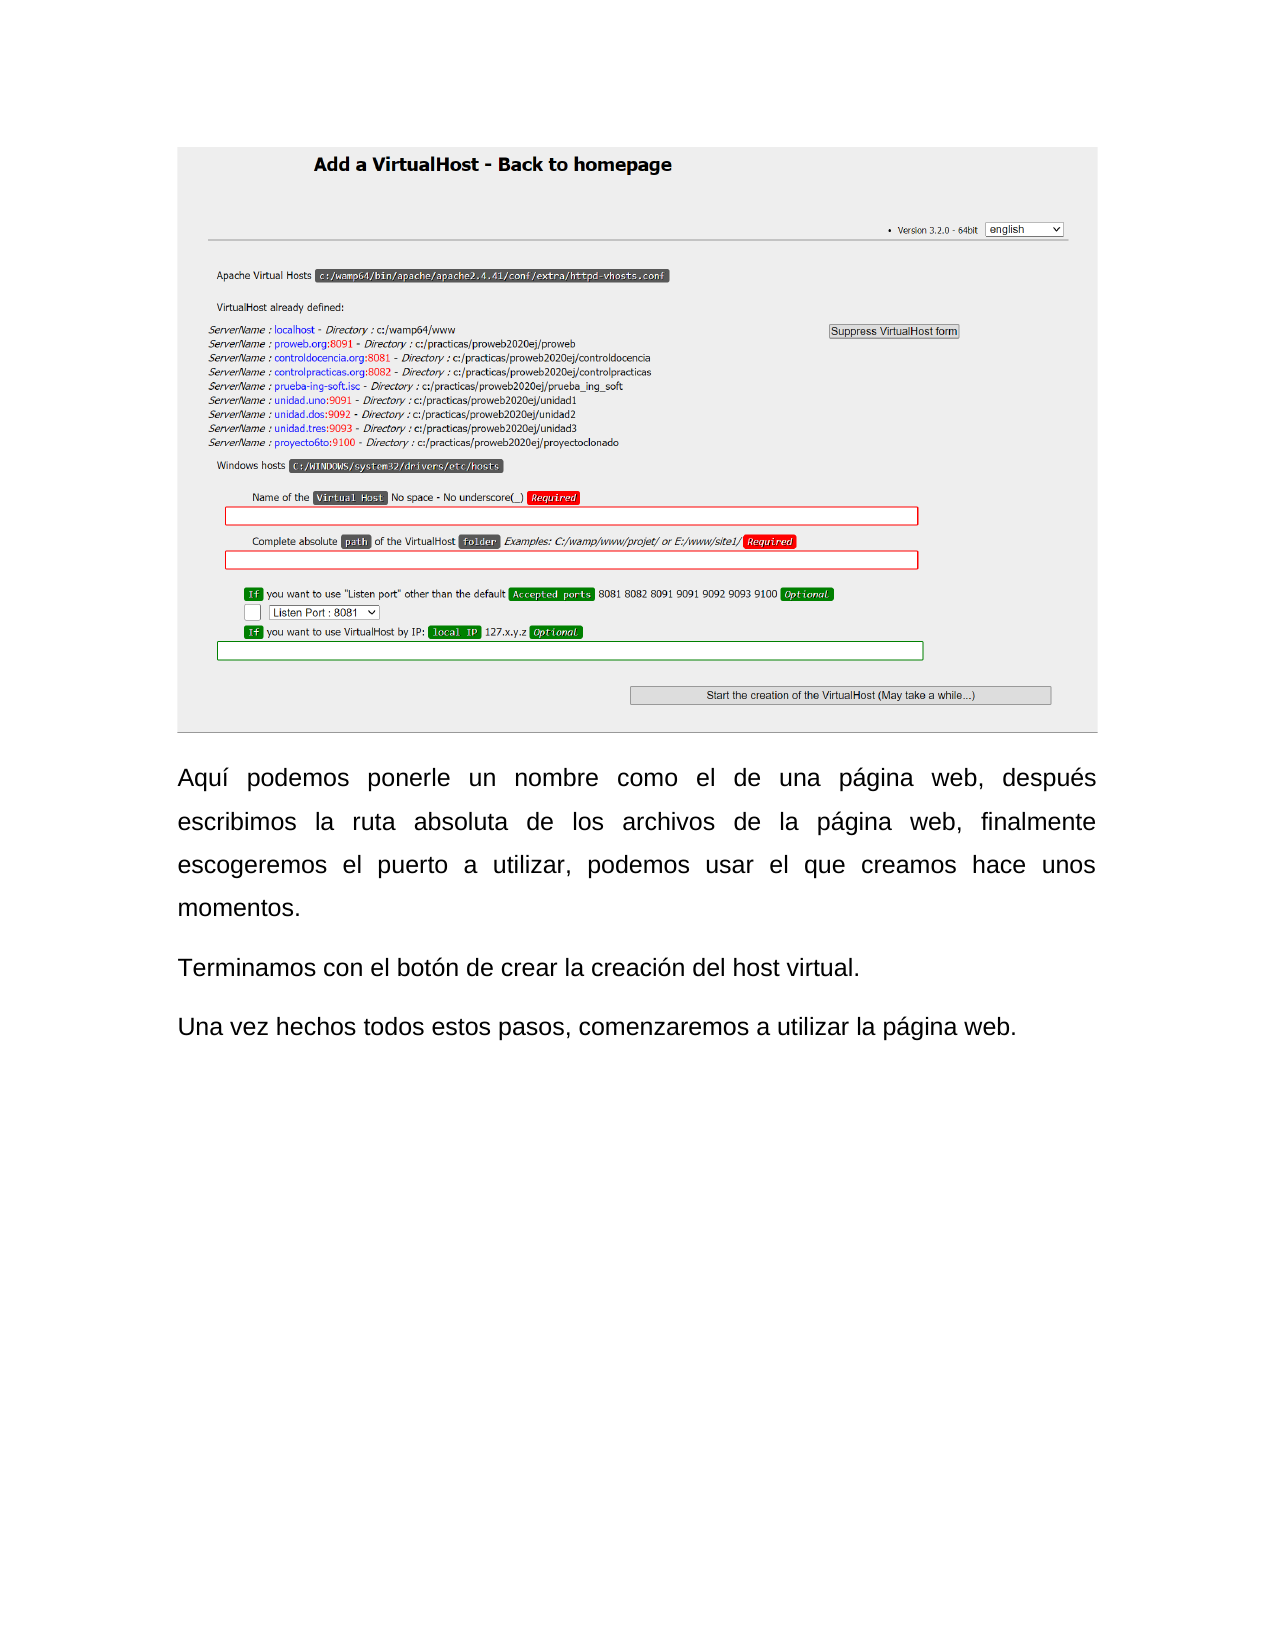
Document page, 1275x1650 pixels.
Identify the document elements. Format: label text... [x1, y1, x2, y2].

text Aquí podemos ponerle un nombre como el de una página web, después escribimos la ruta absoluta de los archivos de la página web, finalmente escogeremos el puerto a utilizar, podemos usar el que creamos hace unos momentos. [177, 763, 1098, 922]
text Una vez hechos todos estos pasos, comenzaremos a utilizar la página web. [177, 1012, 1098, 1041]
text Terminamos con el botón de crear la creación del host virtual. [177, 953, 1098, 981]
picture [177, 147, 1098, 733]
